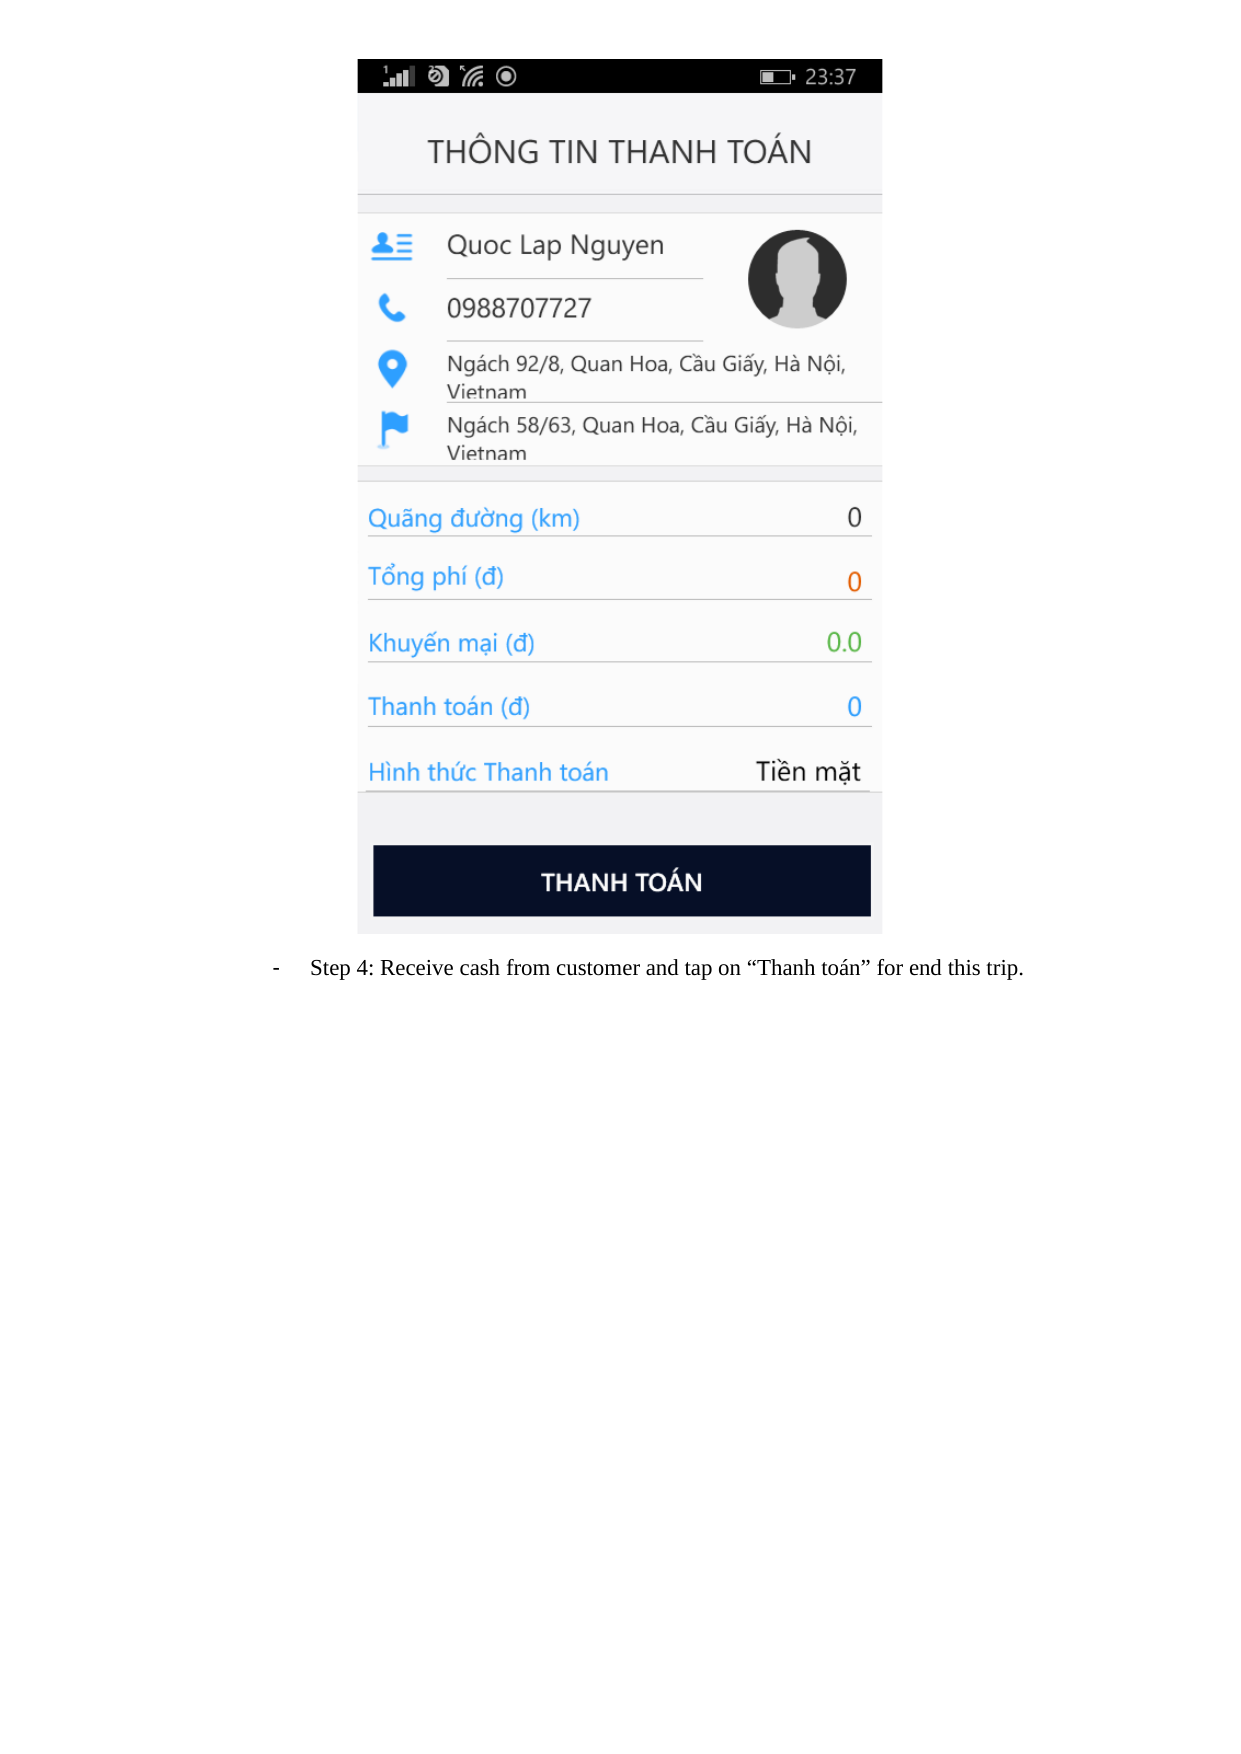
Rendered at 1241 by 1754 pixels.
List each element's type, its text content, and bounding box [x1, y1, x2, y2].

picture [357, 59, 883, 934]
list Step 4: Receive cash from customer and tap on “Thanh toán” for end this trip. [175, 951, 1122, 982]
